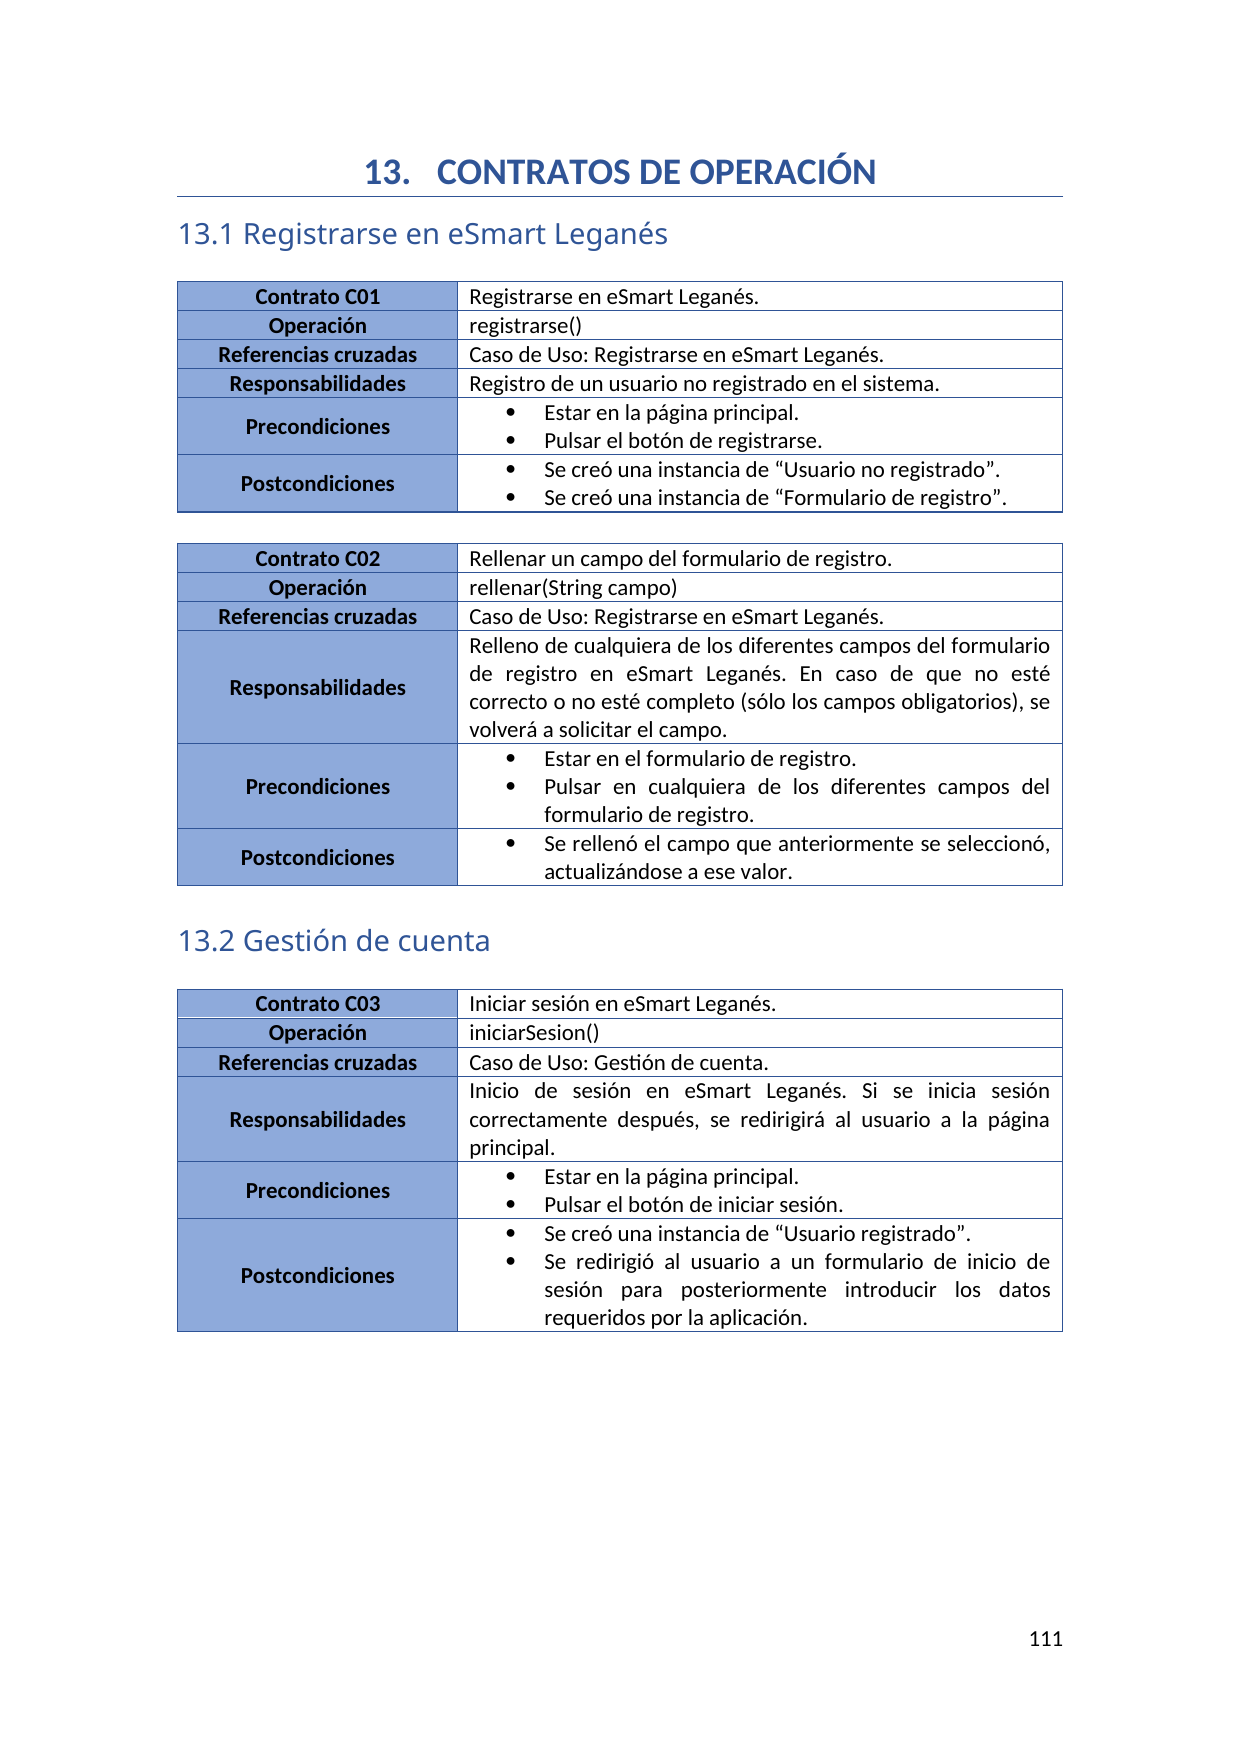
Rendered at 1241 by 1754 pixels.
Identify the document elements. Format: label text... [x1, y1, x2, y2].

subtitle CONTRATOS DE OPERACIÓN [177, 148, 1063, 196]
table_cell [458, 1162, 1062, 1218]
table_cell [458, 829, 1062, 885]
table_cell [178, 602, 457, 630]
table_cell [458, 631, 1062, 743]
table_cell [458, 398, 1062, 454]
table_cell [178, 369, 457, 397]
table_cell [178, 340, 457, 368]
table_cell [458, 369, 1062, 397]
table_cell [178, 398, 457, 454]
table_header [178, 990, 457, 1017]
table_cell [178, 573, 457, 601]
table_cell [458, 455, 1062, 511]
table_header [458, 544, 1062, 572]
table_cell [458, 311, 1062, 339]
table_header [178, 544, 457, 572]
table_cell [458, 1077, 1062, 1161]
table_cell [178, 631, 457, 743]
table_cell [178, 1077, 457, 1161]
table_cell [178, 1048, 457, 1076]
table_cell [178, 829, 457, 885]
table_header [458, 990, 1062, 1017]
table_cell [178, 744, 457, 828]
subtitle 13.2 Gestión de cuenta [177, 921, 1063, 960]
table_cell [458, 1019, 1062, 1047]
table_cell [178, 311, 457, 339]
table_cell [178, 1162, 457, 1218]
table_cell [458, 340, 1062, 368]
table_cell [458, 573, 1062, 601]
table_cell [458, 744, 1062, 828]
subtitle 13.1 Registrarse en eSmart Leganés [177, 213, 1063, 253]
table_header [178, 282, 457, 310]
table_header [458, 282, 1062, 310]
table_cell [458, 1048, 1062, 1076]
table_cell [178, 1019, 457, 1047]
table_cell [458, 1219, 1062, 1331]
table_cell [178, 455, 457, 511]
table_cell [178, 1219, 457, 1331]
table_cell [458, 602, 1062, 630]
